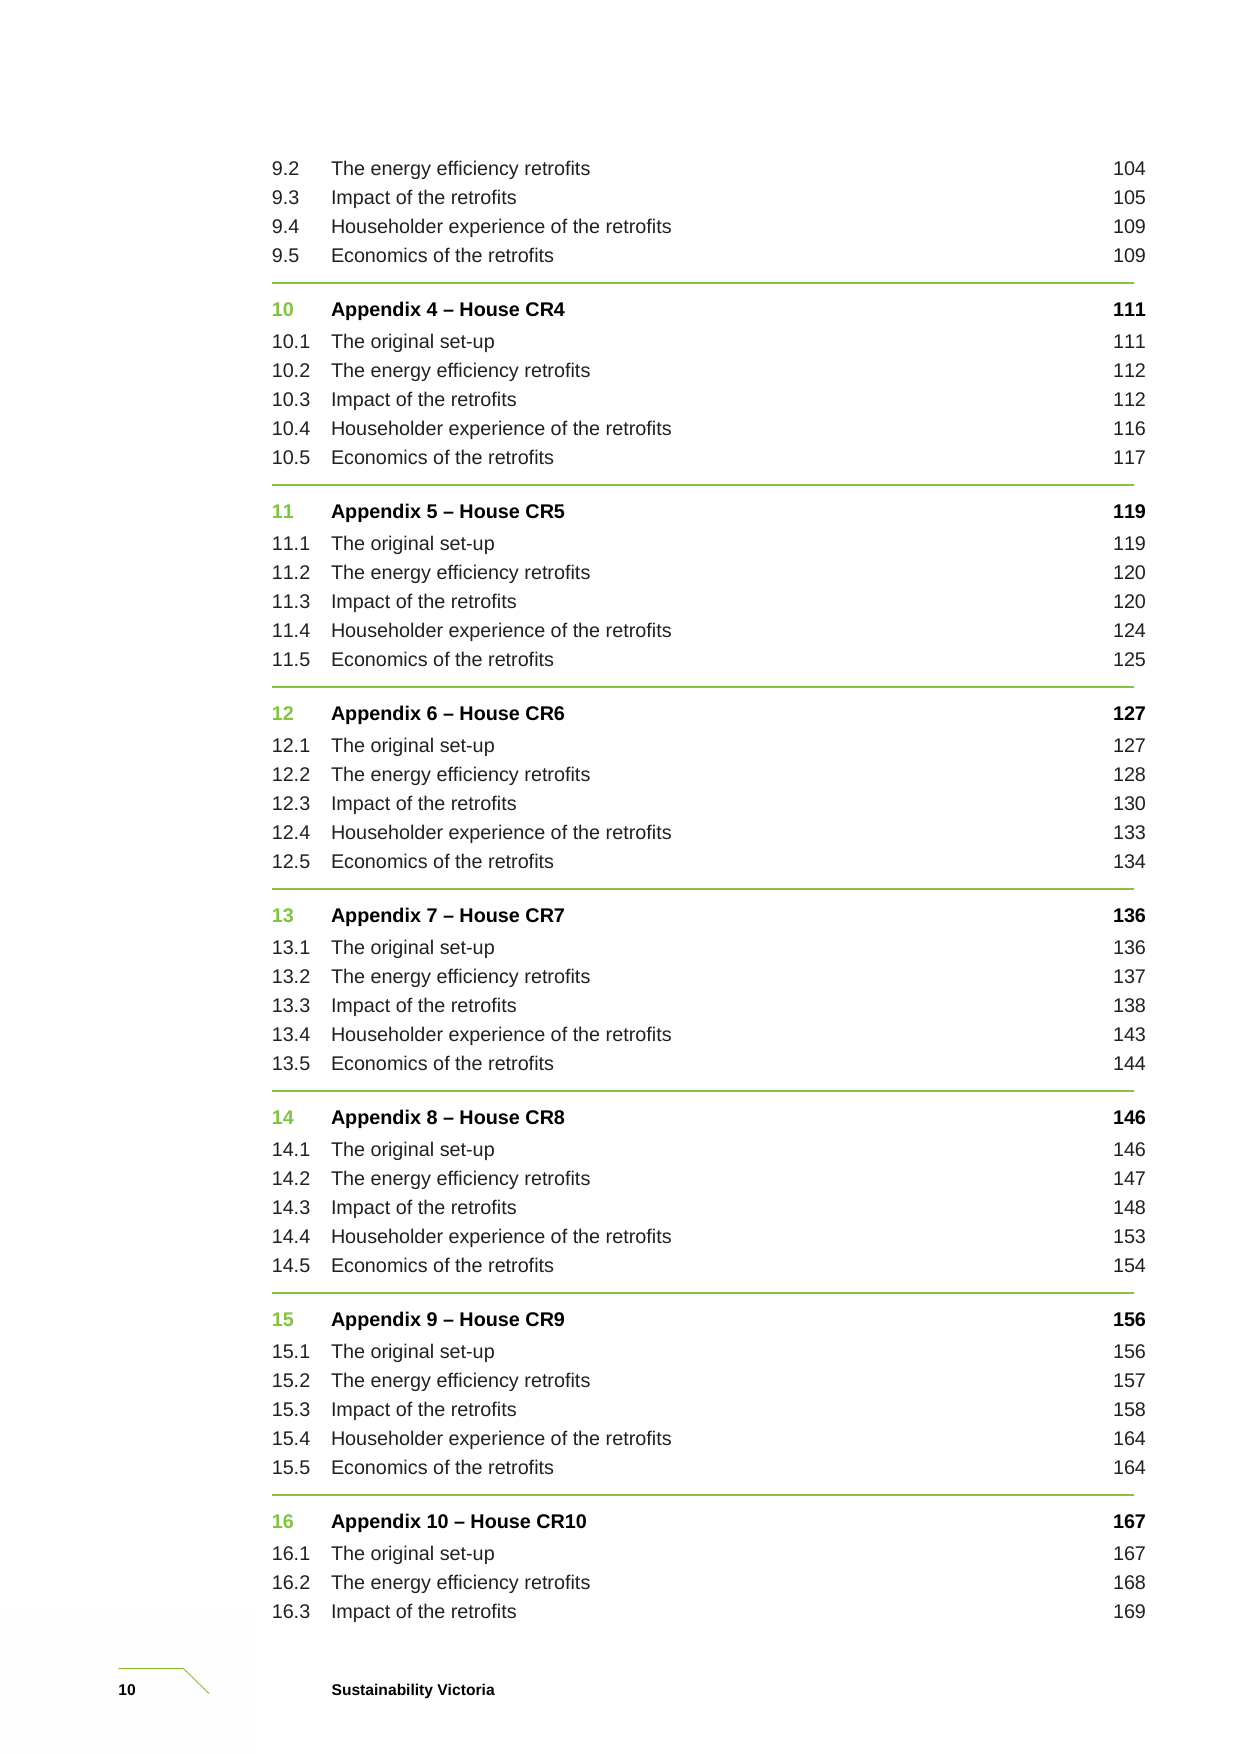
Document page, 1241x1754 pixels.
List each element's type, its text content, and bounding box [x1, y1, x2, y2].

text 11.5 Economics of the retrofits 125 [272, 644, 1134, 670]
text 11 Appendix 5 – House CR5 119 [272, 486, 1134, 523]
text 14.1 The original set-up 146 [272, 1134, 1134, 1161]
text 11.4 Householder experience of the retrofits 124 [272, 615, 1134, 641]
text 12.3 Impact of the retrofits 130 [272, 788, 1134, 814]
text 13 Appendix 7 – House CR7 136 [272, 890, 1134, 927]
text 12.1 The original set-up 127 [272, 731, 1134, 757]
text 15.5 Economics of the retrofits 164 [272, 1452, 1134, 1478]
text 12.5 Economics of the retrofits 134 [272, 846, 1134, 872]
text 10.1 The original set-up 111 [272, 327, 1134, 353]
text 12.2 The energy efficiency retrofits 128 [272, 759, 1134, 786]
text 9.5 Economics of the retrofits 109 [272, 240, 1134, 266]
text 15.4 Householder experience of the retrofits 164 [272, 1423, 1134, 1449]
text 16 Appendix 10 – House CR10 167 [272, 1496, 1134, 1532]
text 10.2 The energy efficiency retrofits 112 [272, 356, 1134, 382]
text 10 Appendix 4 – House CR4 111 [272, 284, 1134, 321]
text 14.3 Impact of the retrofits 148 [272, 1192, 1134, 1218]
text 16.2 The energy efficiency retrofits 168 [272, 1567, 1134, 1593]
text 15.2 The energy efficiency retrofits 157 [272, 1365, 1134, 1391]
text 14.2 The energy efficiency retrofits 147 [272, 1163, 1134, 1189]
text 14.4 Householder experience of the retrofits 153 [272, 1221, 1134, 1247]
text 14.5 Economics of the retrofits 154 [272, 1250, 1134, 1276]
text 10.4 Householder experience of the retrofits 116 [272, 413, 1134, 439]
text 9.4 Householder experience of the retrofits 109 [272, 211, 1134, 237]
text 16.1 The original set-up 167 [272, 1538, 1134, 1564]
text 11.2 The energy efficiency retrofits 120 [272, 557, 1134, 583]
text 11.1 The original set-up 119 [272, 528, 1134, 554]
text 13.2 The energy efficiency retrofits 137 [272, 961, 1134, 987]
text 13.5 Economics of the retrofits 144 [272, 1048, 1134, 1074]
text 9.2 The energy efficiency retrofits 104 [272, 153, 1134, 179]
text 13.4 Householder experience of the retrofits 143 [272, 1019, 1134, 1045]
text 13.1 The original set-up 136 [272, 932, 1134, 958]
text 9.3 Impact of the retrofits 105 [272, 182, 1134, 208]
text 10.5 Economics of the retrofits 117 [272, 442, 1134, 468]
text 10.3 Impact of the retrofits 112 [272, 384, 1134, 411]
text 12.4 Householder experience of the retrofits 133 [272, 817, 1134, 843]
text 15.1 The original set-up 156 [272, 1336, 1134, 1362]
text 14 Appendix 8 – House CR8 146 [272, 1092, 1134, 1128]
text 11.3 Impact of the retrofits 120 [272, 586, 1134, 612]
text 15.3 Impact of the retrofits 158 [272, 1394, 1134, 1420]
text 16.3 Impact of the retrofits 169 [272, 1596, 1134, 1622]
text 15 Appendix 9 – House CR9 156 [272, 1294, 1134, 1331]
text 13.3 Impact of the retrofits 138 [272, 990, 1134, 1016]
text 12 Appendix 6 – House CR6 127 [272, 688, 1134, 724]
picture [0, 1609, 257, 1754]
